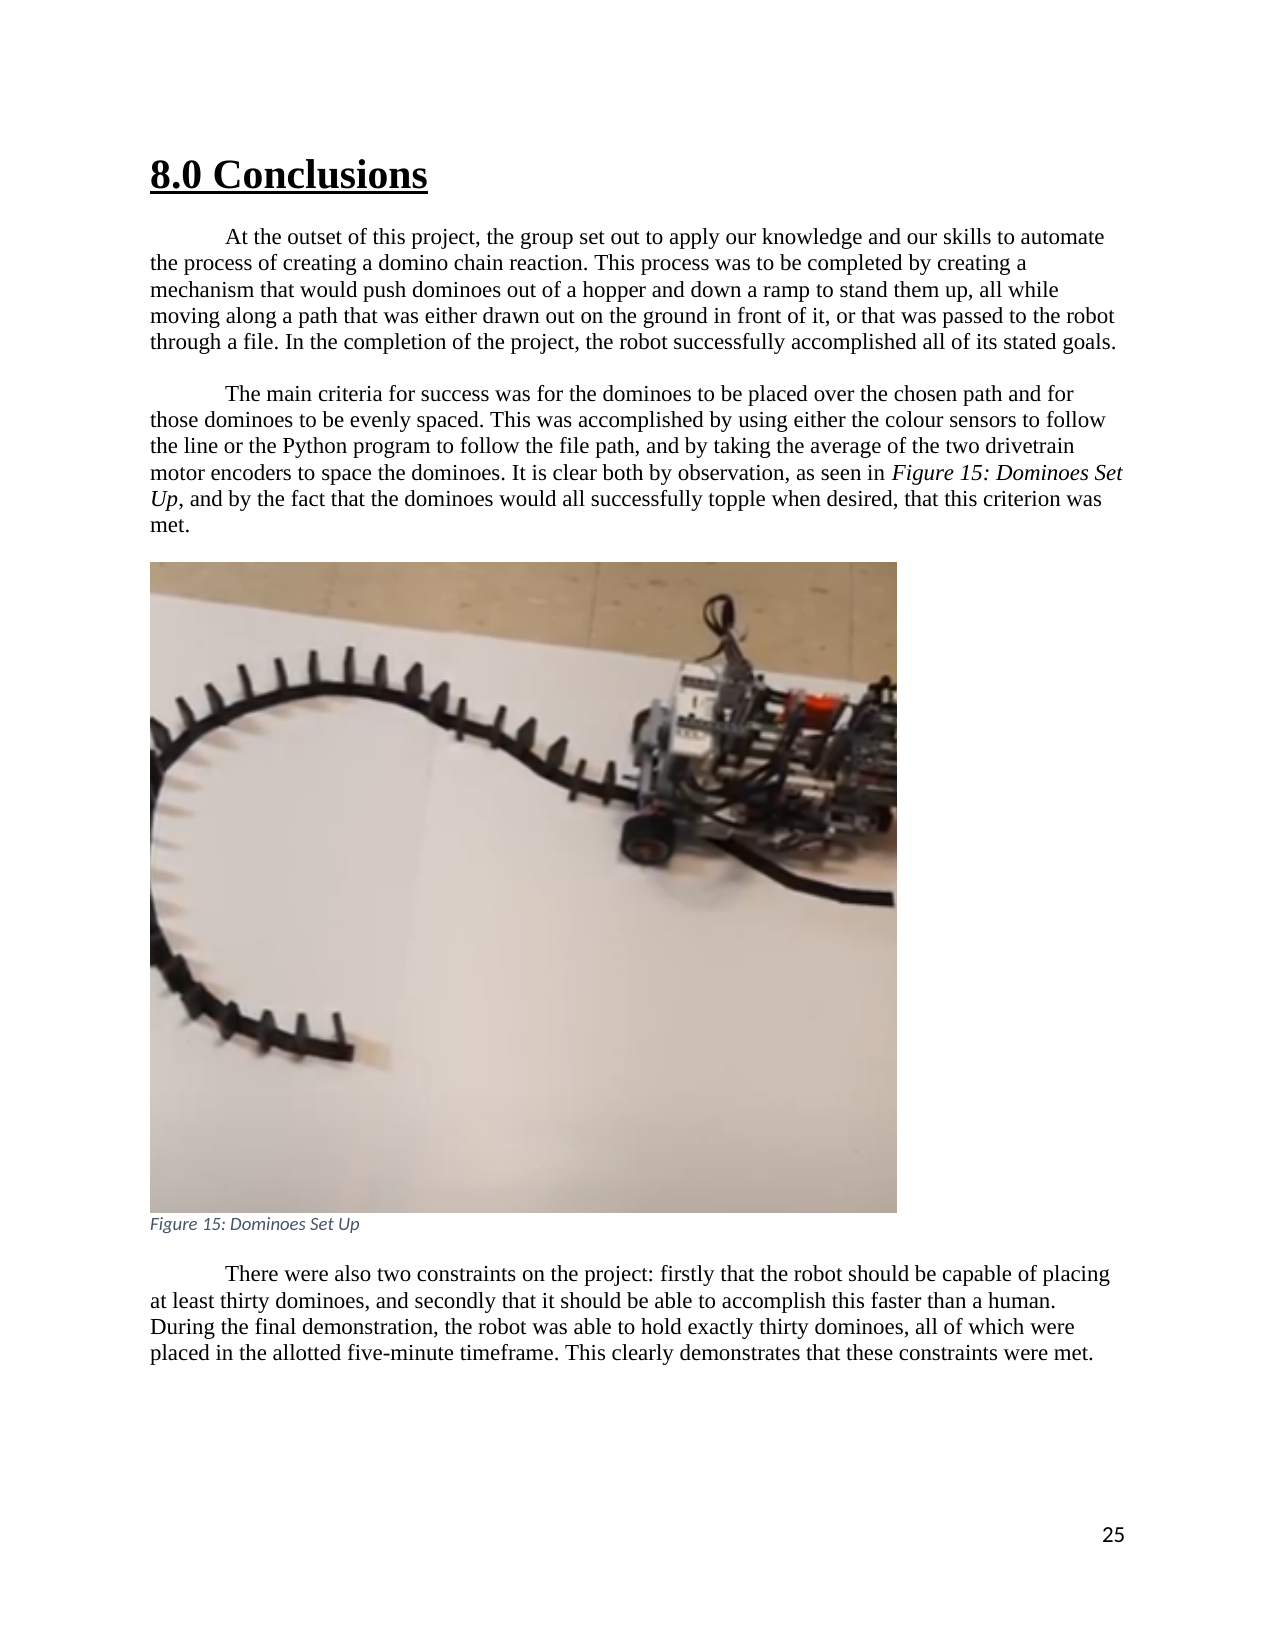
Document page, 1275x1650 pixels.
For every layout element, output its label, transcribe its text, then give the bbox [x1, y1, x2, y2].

subtitle 8.0 Conclusions [150, 150, 1125, 198]
text The main criteria for success was for the dominoes to be placed over the chosen path and for those dominoes to be evenly spaced. This was accomplished by using either the colour sensors to follow the line or the Python program to follow the file path, and by taking the average of the two drivetrain motor encoders to space the dominoes. It is clear both by observation, as seen in Figure 15: Dominoes Set Up, and by the fact that the dominoes would all successfully topple when desired, that this criterion was met. [150, 380, 1125, 538]
text There were also two constraints on the project: firstly that the robot should be capable of placing at least thirty dominoes, and secondly that it should be able to accomplish this faster than a human. During the final demonstration, the robot was able to hold exactly thirty dominoes, all of which were placed in the allotted five-minute timeframe. This clearly demonstrates that these constraints were met. [150, 1260, 1125, 1423]
picture [150, 562, 897, 1213]
text At the outset of this project, the group set out to apply our knowledge and our skills to automate the process of creating a domino chain reaction. This process was to be completed by creating a mechanism that would push dominoes out of a hopper and down a ramp to stand them up, all while moving along a path that was either drawn out on the ground in front of it, or that was passed to the robot through a file. In the completion of the project, the robot successfully accomplished all of its stated goals. [150, 223, 1125, 355]
text Figure 15: Dominoes Set Up [150, 1212, 1125, 1235]
